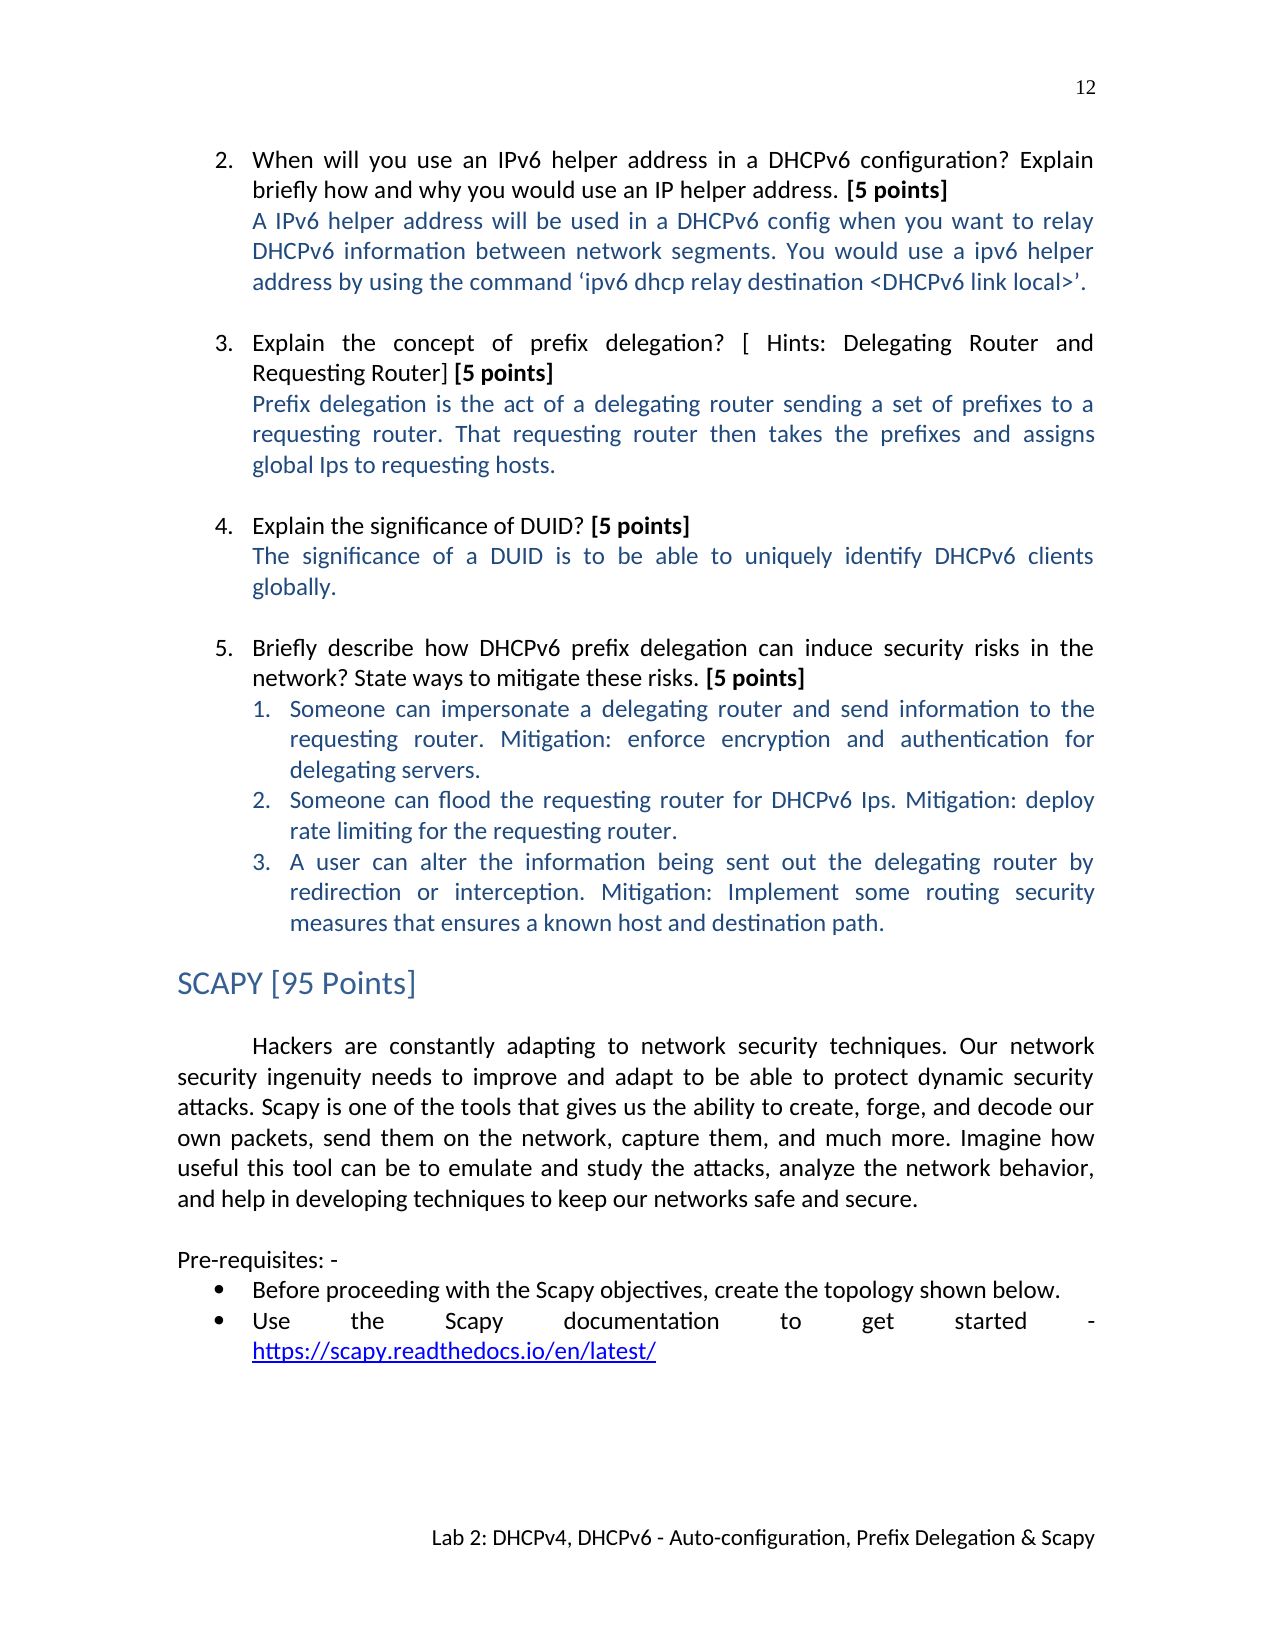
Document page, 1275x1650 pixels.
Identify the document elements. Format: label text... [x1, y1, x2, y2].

list Explain the concept of prefix delegation? [ Hints: Delegating Router and Requesting Router] [5 points] [214, 327, 1096, 388]
list Someone can impersonate a delegating router and send information to the requesting router. Mitigation: enforce encryption and authentication for delegating servers. [252, 693, 1096, 785]
list When will you use an IPv6 helper address in a DHCPv6 configuration? Explain briefly how and why you would use an IP helper address. [5 points] [214, 144, 1096, 205]
subtitle SCAPY [95 Points] [177, 962, 1096, 1003]
text Pre-requisites: - [177, 1244, 1096, 1274]
list Use the Scapy documentation to get started - https://scapy.readthedocs.io/en/latest/ [214, 1305, 1096, 1366]
list A IPv6 helper address will be used in a DHCPv6 config when you want to relay DHCPv6 information between network segments. You would use a ipv6 helper address by using the command ‘ipv6 dhcp relay destination <DHCPv6 link local>’. [252, 205, 1096, 296]
list The significance of a DUID is to be able to uniquely identify DHCPv6 clients globally. [252, 541, 1096, 602]
list Someone can flood the requesting router for DHCPv6 Ips. Mitigation: deploy rate limiting for the requesting router. [252, 785, 1096, 846]
text Hackers are constantly adapting to network security techniques. Our network security ingenuity needs to improve and adapt to be able to protect dynamic security attacks. Scapy is one of the tools that gives us the ability to create, forge, and decode our own packets, send them on the network, capture them, and much more. Imagine how useful this tool can be to emulate and study the attacks, analyze the network behavior, and help in developing techniques to keep our networks safe and secure. [177, 1030, 1096, 1213]
list Before proceeding with the Scapy objectives, create the topology shown below. [214, 1274, 1096, 1305]
list Prefix delegation is the act of a delegating router sending a set of prefixes to a requesting router. That requesting router then takes the prefixes and assigns global Ips to requesting hosts. [252, 388, 1096, 479]
list Briefly describe how DHCPv6 prefix delegation can induce security risks in the network? State ways to mitigate these risks. [5 points] [214, 632, 1096, 693]
list A user can alter the information being sent out the delegating router by redirection or interception. Mitigation: Implement some routing security measures that ensures a known host and destination path. [252, 846, 1096, 937]
list Explain the significance of DUID? [5 points] [214, 510, 1096, 541]
